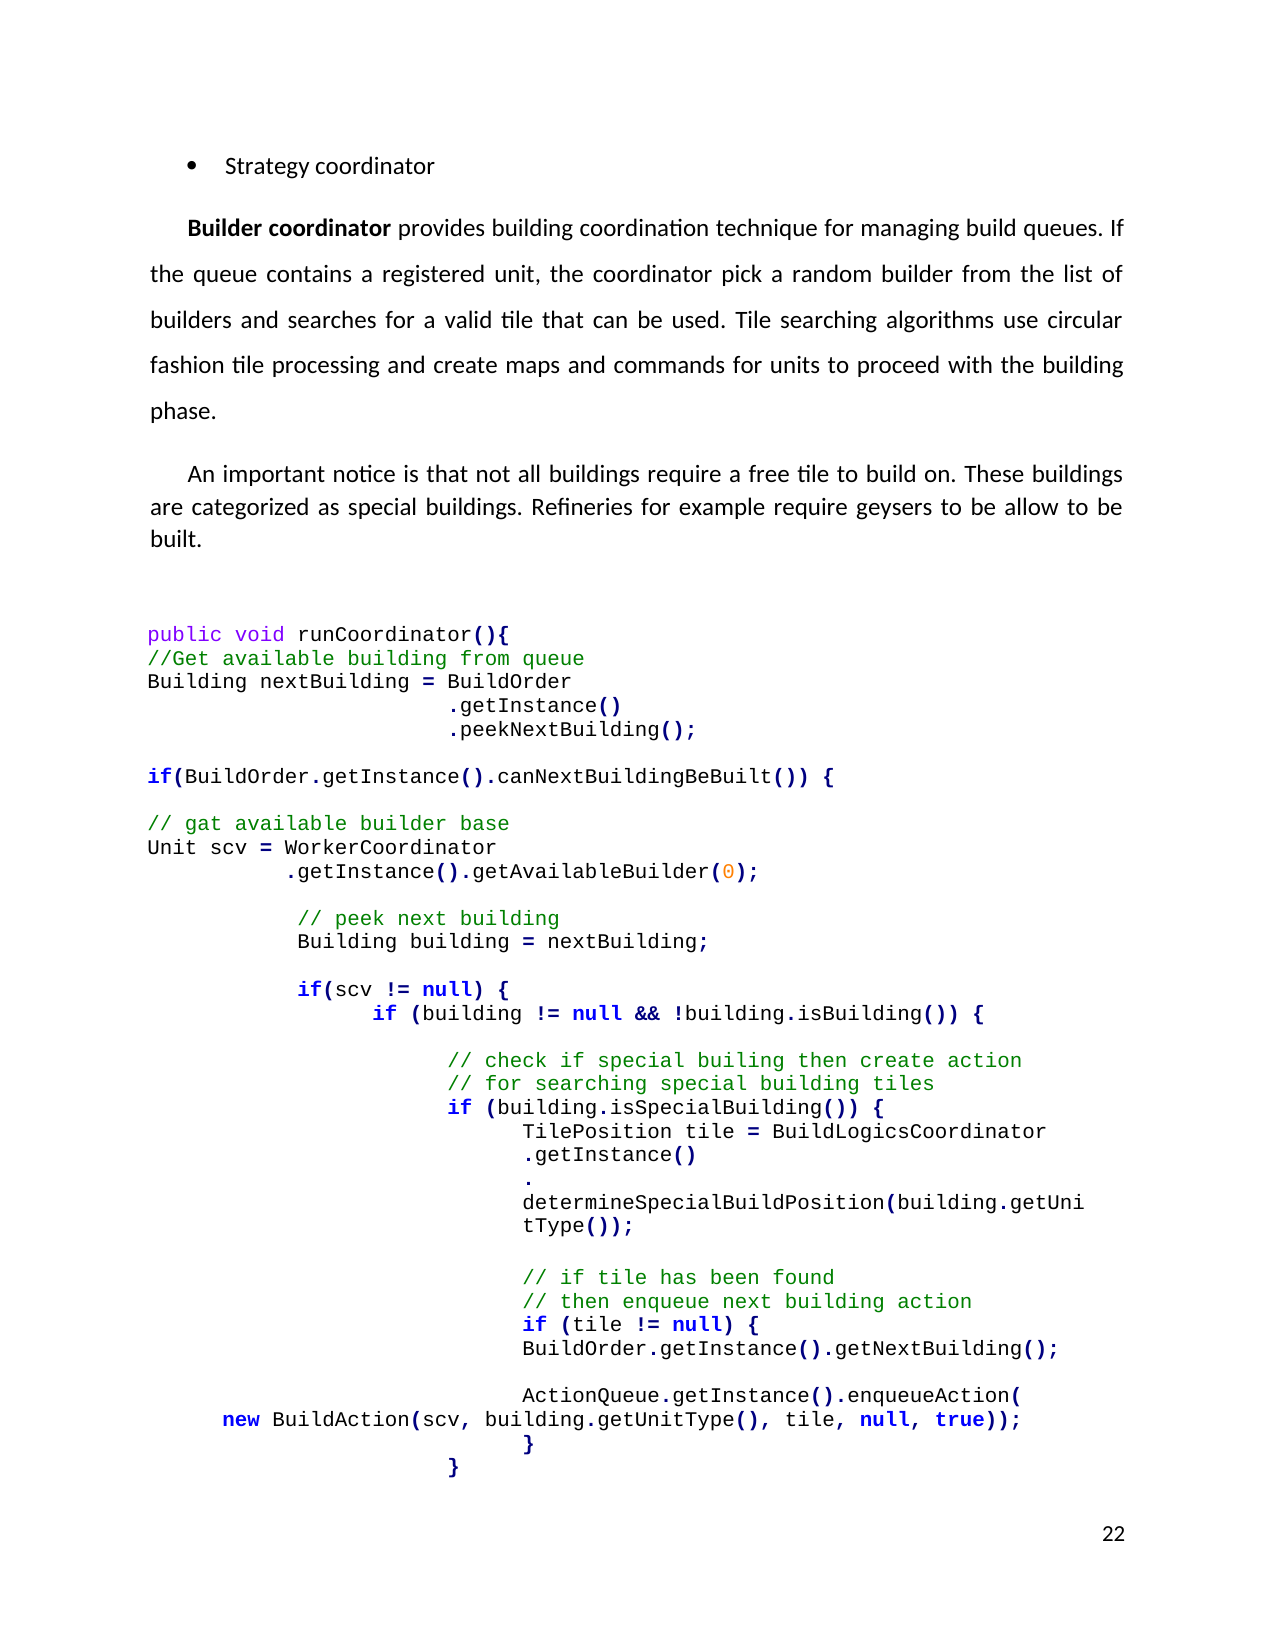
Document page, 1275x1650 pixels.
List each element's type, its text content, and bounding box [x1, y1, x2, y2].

text An important notice is that not all buildings require a free tile to build on. These buildings are categorized as special buildings. Refineries for example require geysers to be allow to be built. [150, 458, 1125, 554]
text Builder coordinator provides building coordination technique for managing build queues. If the queue contains a registered unit, the coordinator pick a random builder from the list of builders and searches for a valid tile that can be used. Tile searching algorithms use circular fashion tile processing and create maps and commands for units to proceed with the building phase. [150, 212, 1125, 426]
list Strategy coordinator [187, 150, 1125, 181]
